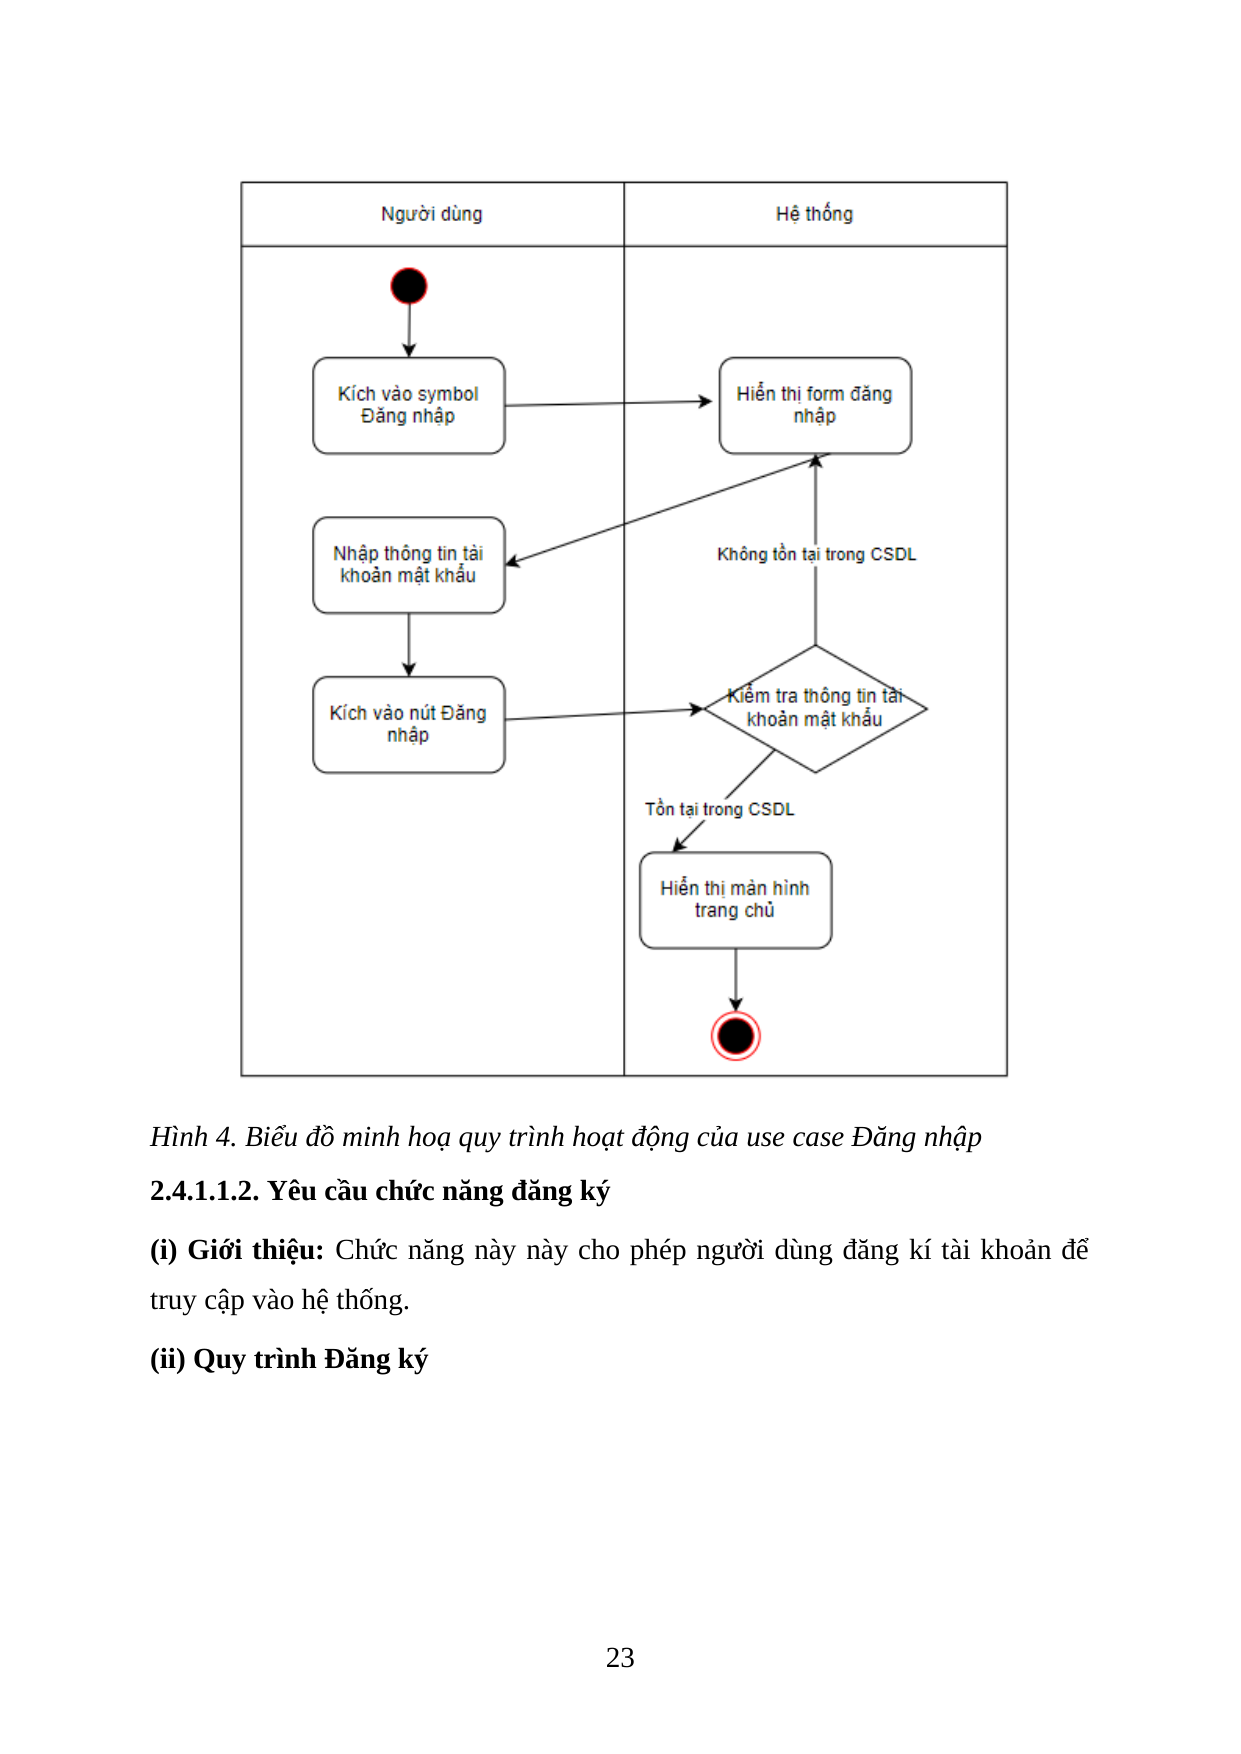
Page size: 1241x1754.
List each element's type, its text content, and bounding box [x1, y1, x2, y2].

text (i) Giới thiệu: Chức năng này này cho phép người dùng đăng kí tài khoản để truy cập vào hệ thống. [150, 1232, 1090, 1316]
text (ii) Quy trình Đăng ký [150, 1341, 1090, 1374]
subtitle 2.4.1.1.2. Yêu cầu chức năng đăng ký [150, 1173, 1090, 1207]
picture [225, 150, 1027, 1094]
